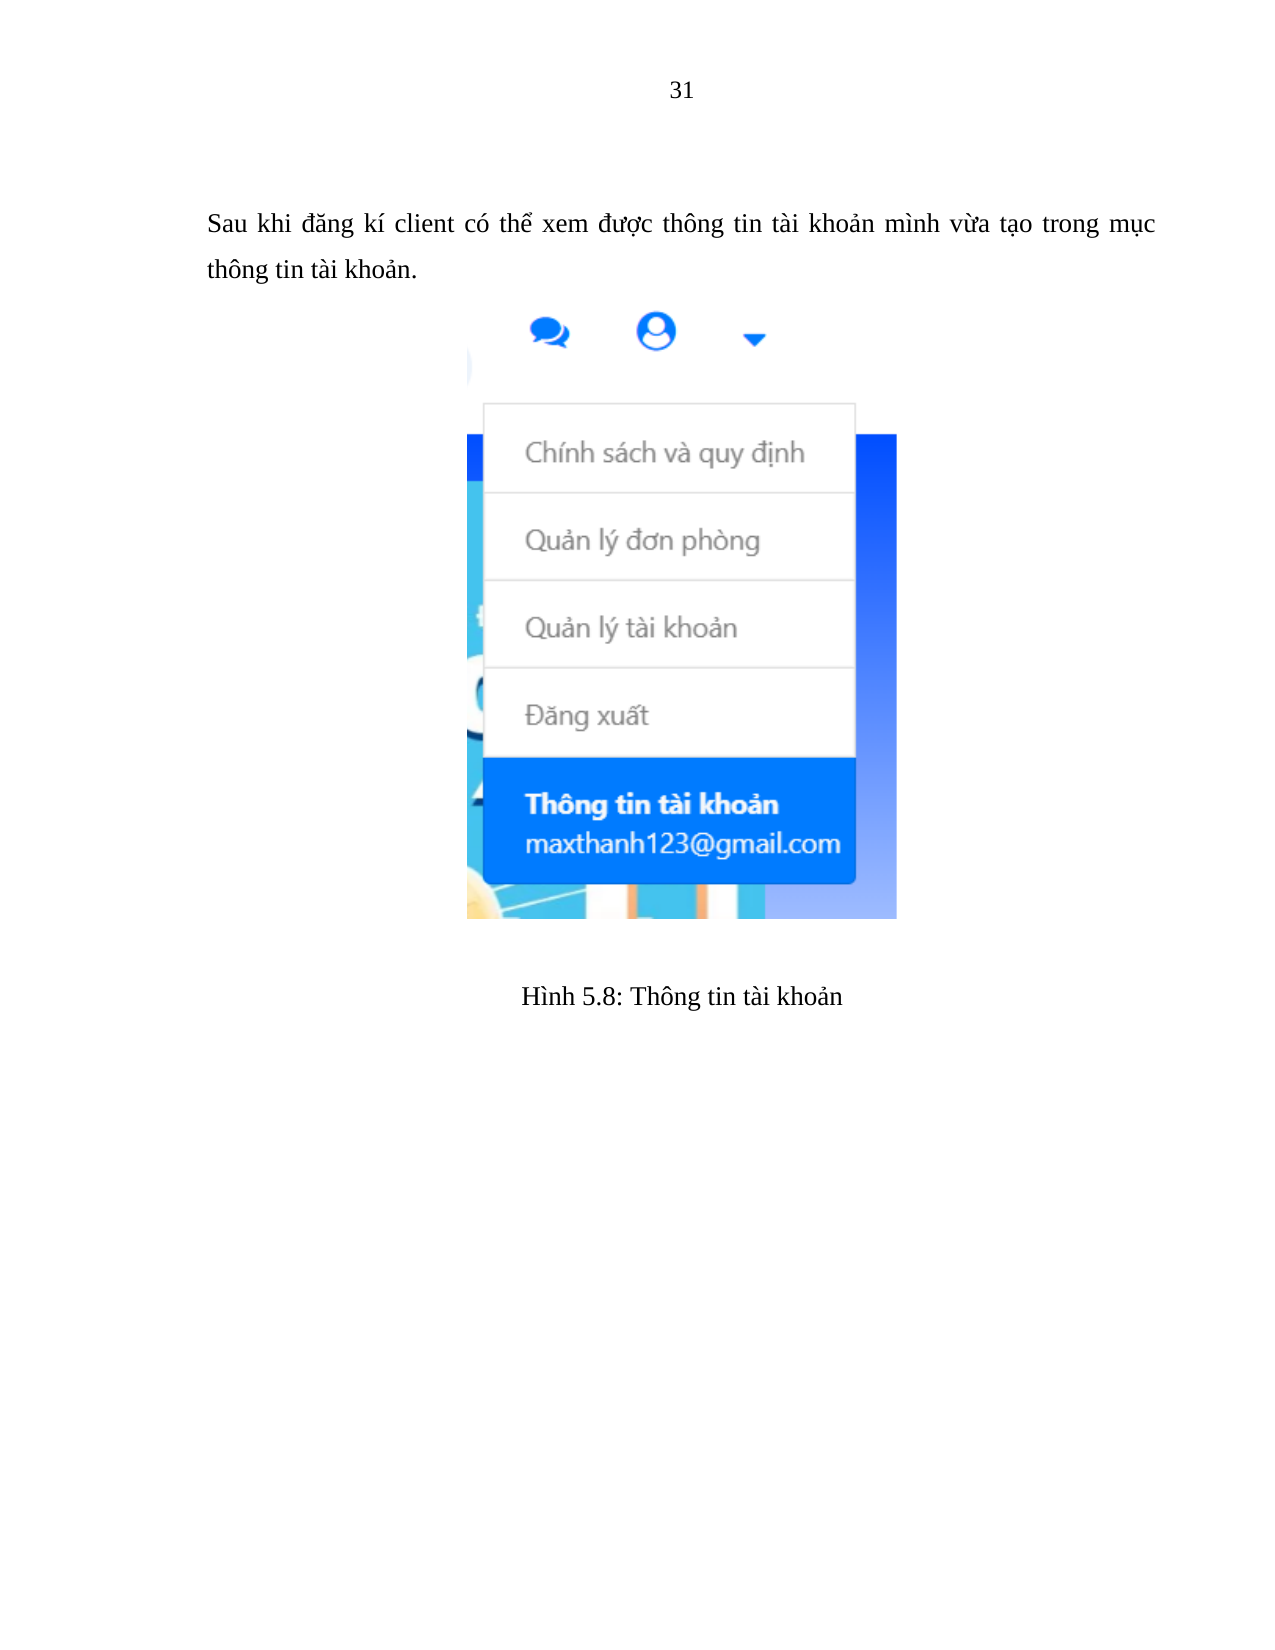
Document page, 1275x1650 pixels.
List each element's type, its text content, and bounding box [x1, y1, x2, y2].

text Sau khi đăng kí client có thể xem được thông tin tài khoản mình vừa tạo trong mục thông tin tài khoản. [207, 207, 1157, 284]
picture [467, 300, 897, 919]
text Hình 5.8: Thông tin tài khoản [207, 980, 1157, 1011]
